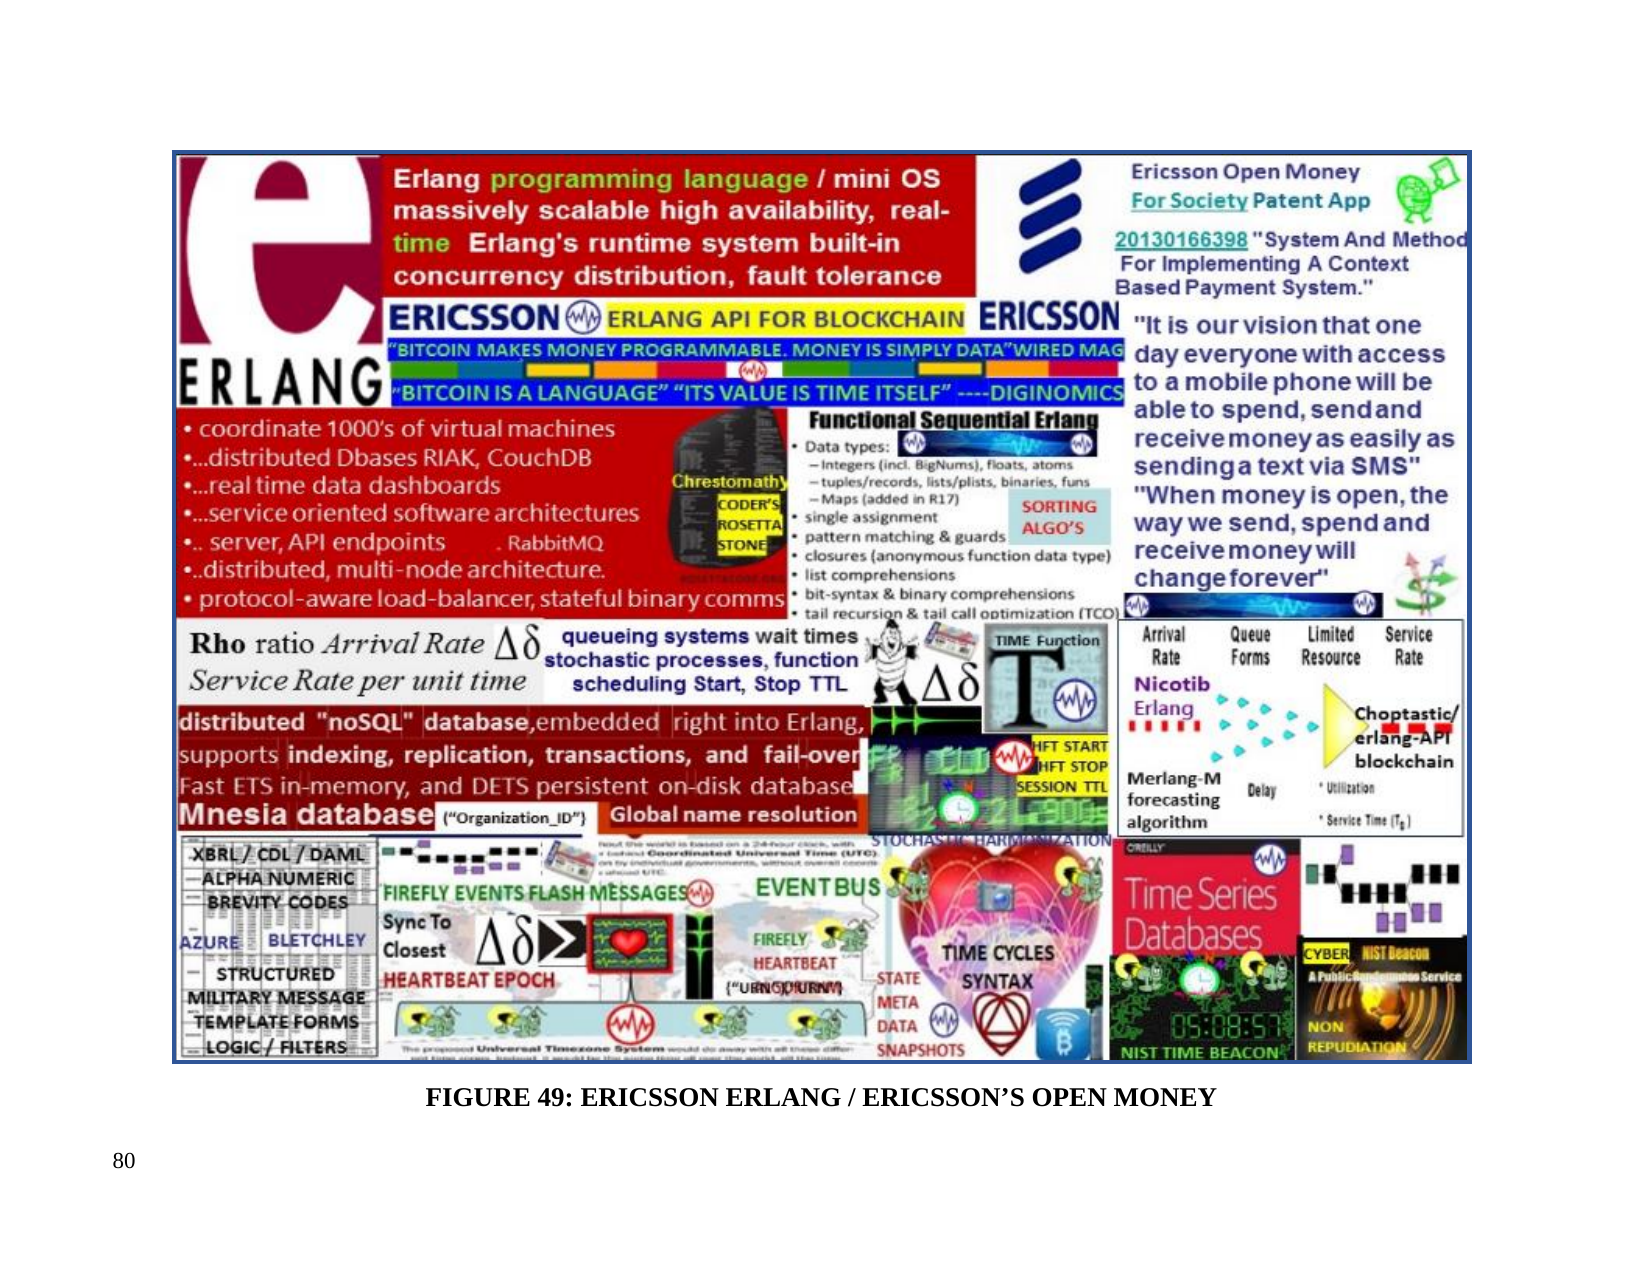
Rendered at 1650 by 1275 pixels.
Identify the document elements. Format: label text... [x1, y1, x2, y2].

picture [176, 154, 1467, 1060]
text FIGURE 49: ERICSSON ERLANG / ERICSSON’S OPEN MONEY [112, 1081, 1531, 1112]
